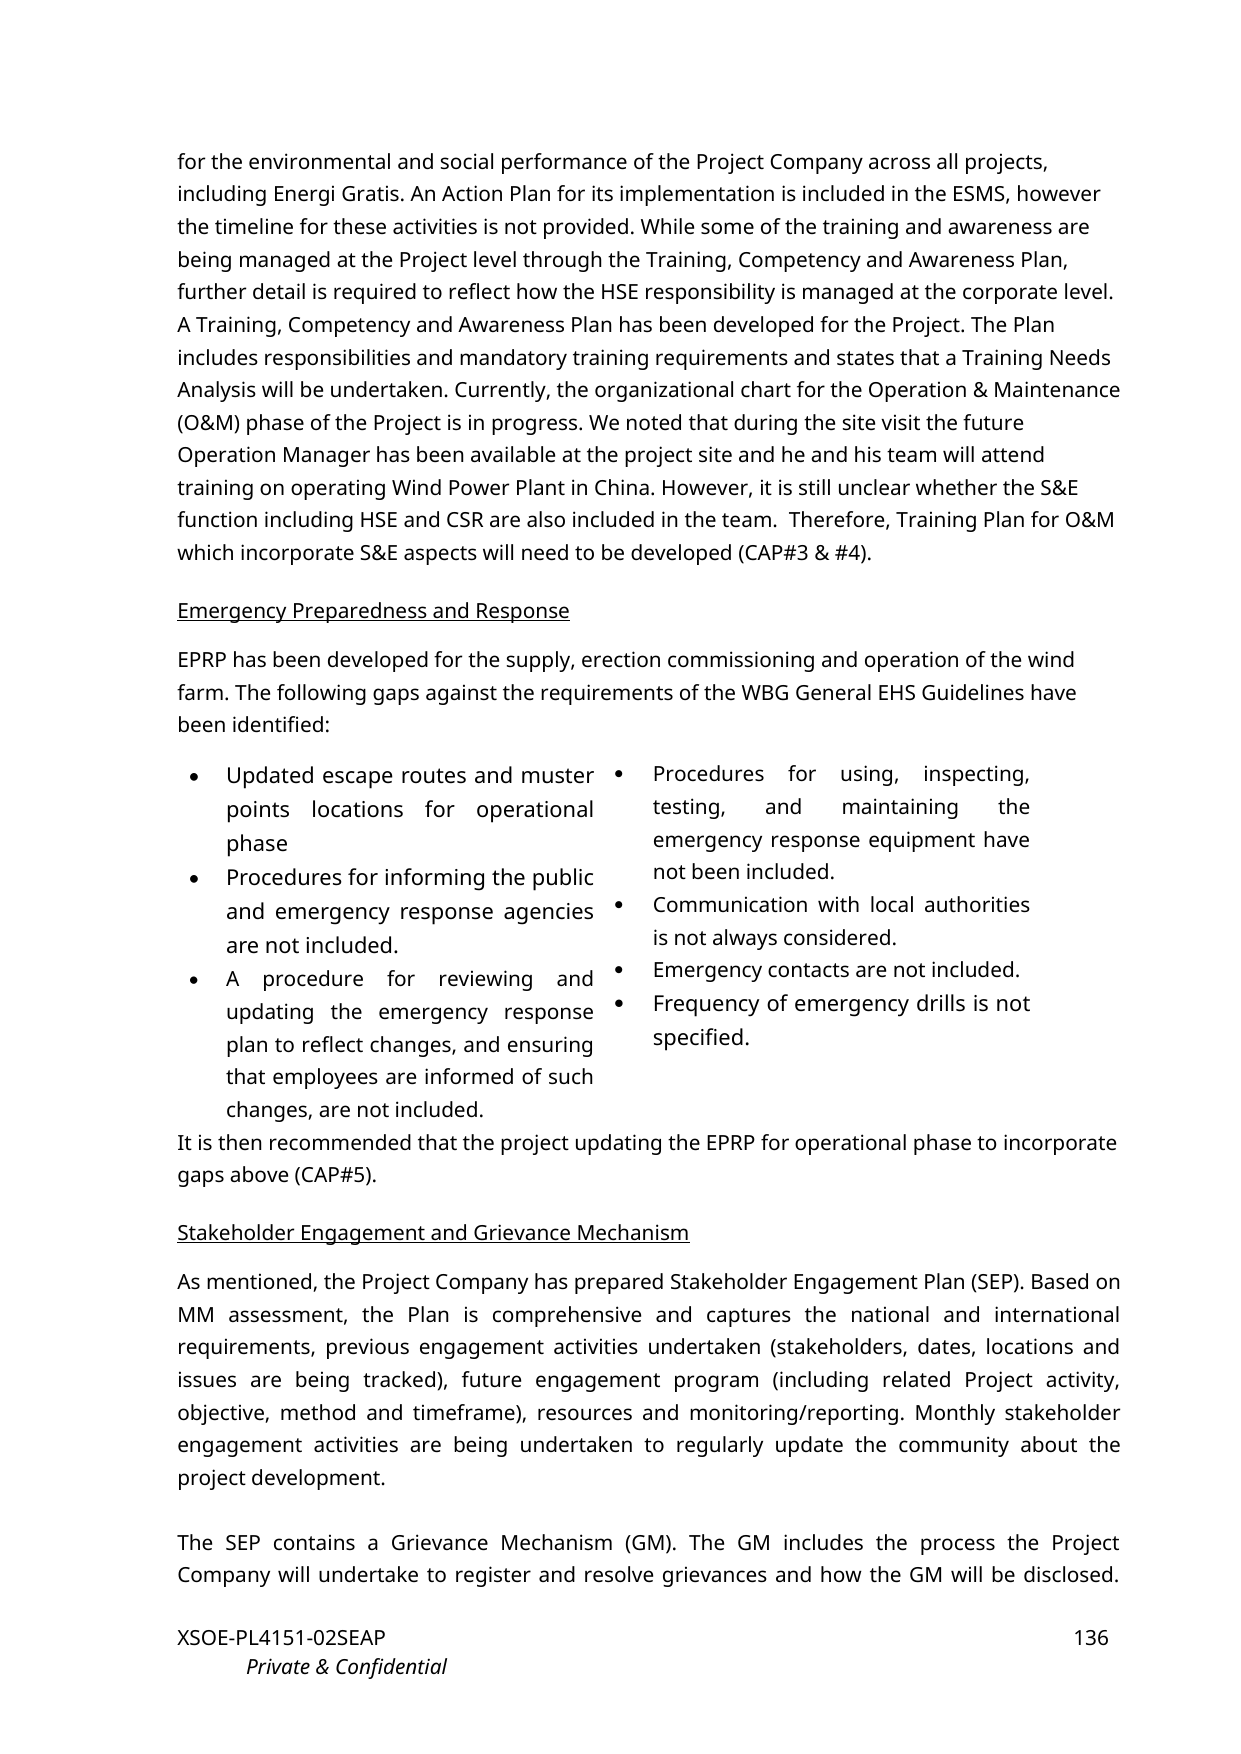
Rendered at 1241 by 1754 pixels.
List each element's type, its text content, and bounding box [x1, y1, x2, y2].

text Stakeholder Engagement and Grievance Mechanism [177, 1218, 1122, 1246]
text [177, 147, 1122, 567]
text As mentioned, the Project Company has prepared Stakeholder Engagement Plan (SEP). Based on MM assessment, the Plan is comprehensive and captures the national and international requirements, previous engagement activities undertaken (stakeholders, dates, locations and issues are being tracked), future engagement program (including related Project activity, objective, method and timeframe), resources and monitoring/reporting. Monthly stakeholder engagement activities are being undertaken to regularly update the community about the project development. [177, 1267, 1122, 1491]
text Emergency Preparedness and Response [177, 596, 1122, 624]
text It is then recommended that the project updating the EPRP for operational phase to incorporate gaps above (CAP#5). [177, 1128, 1122, 1189]
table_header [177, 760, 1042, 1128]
text EPRP has been developed for the supply, erection commissioning and operation of the wind farm. The following gaps against the requirements of the WBG General EHS Guidelines have been identified: [177, 645, 1122, 739]
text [177, 1528, 1122, 1589]
